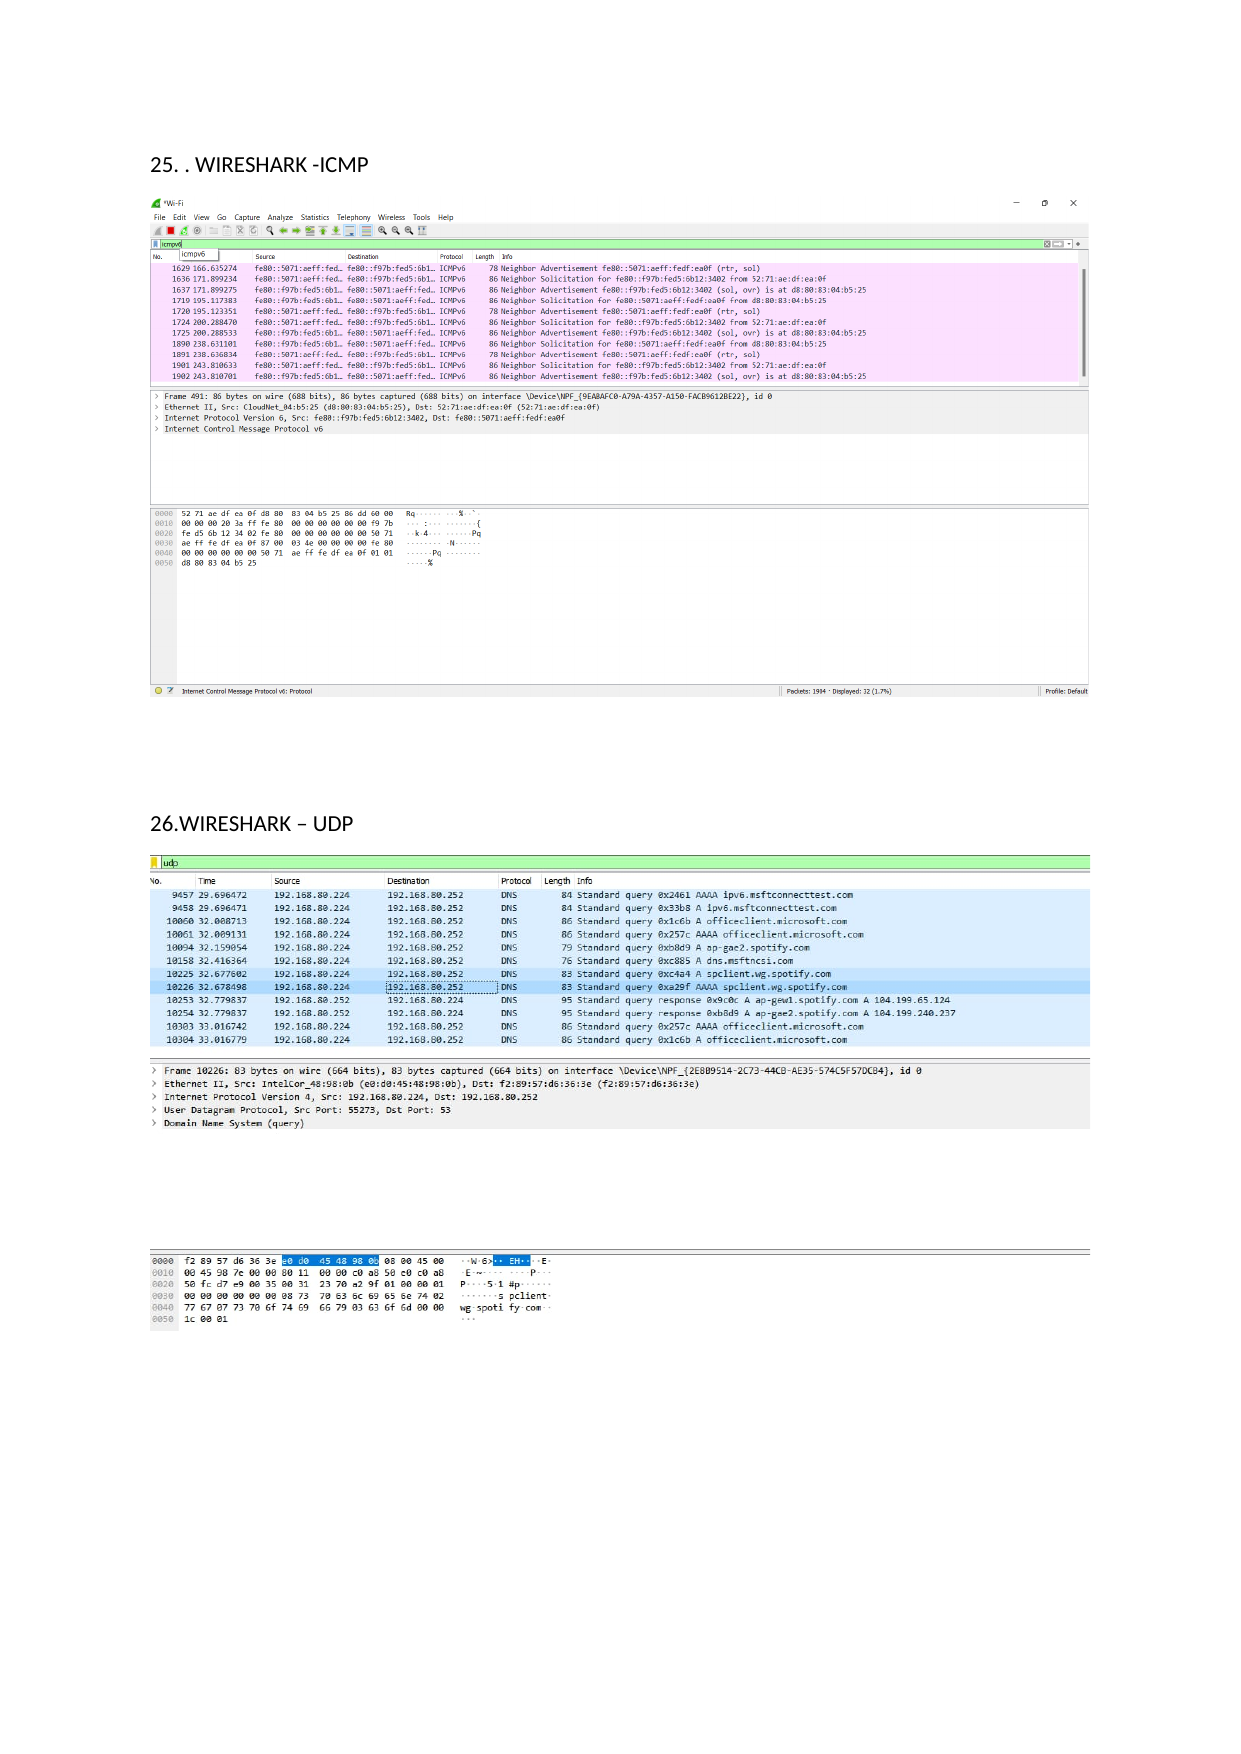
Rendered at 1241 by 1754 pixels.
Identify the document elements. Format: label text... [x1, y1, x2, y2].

text 26.WIRESHARK – UDP [150, 809, 1090, 837]
picture [150, 196, 1089, 697]
picture [150, 855, 1091, 1331]
text 25. . WIRESHARK -ICMP [150, 150, 1090, 178]
